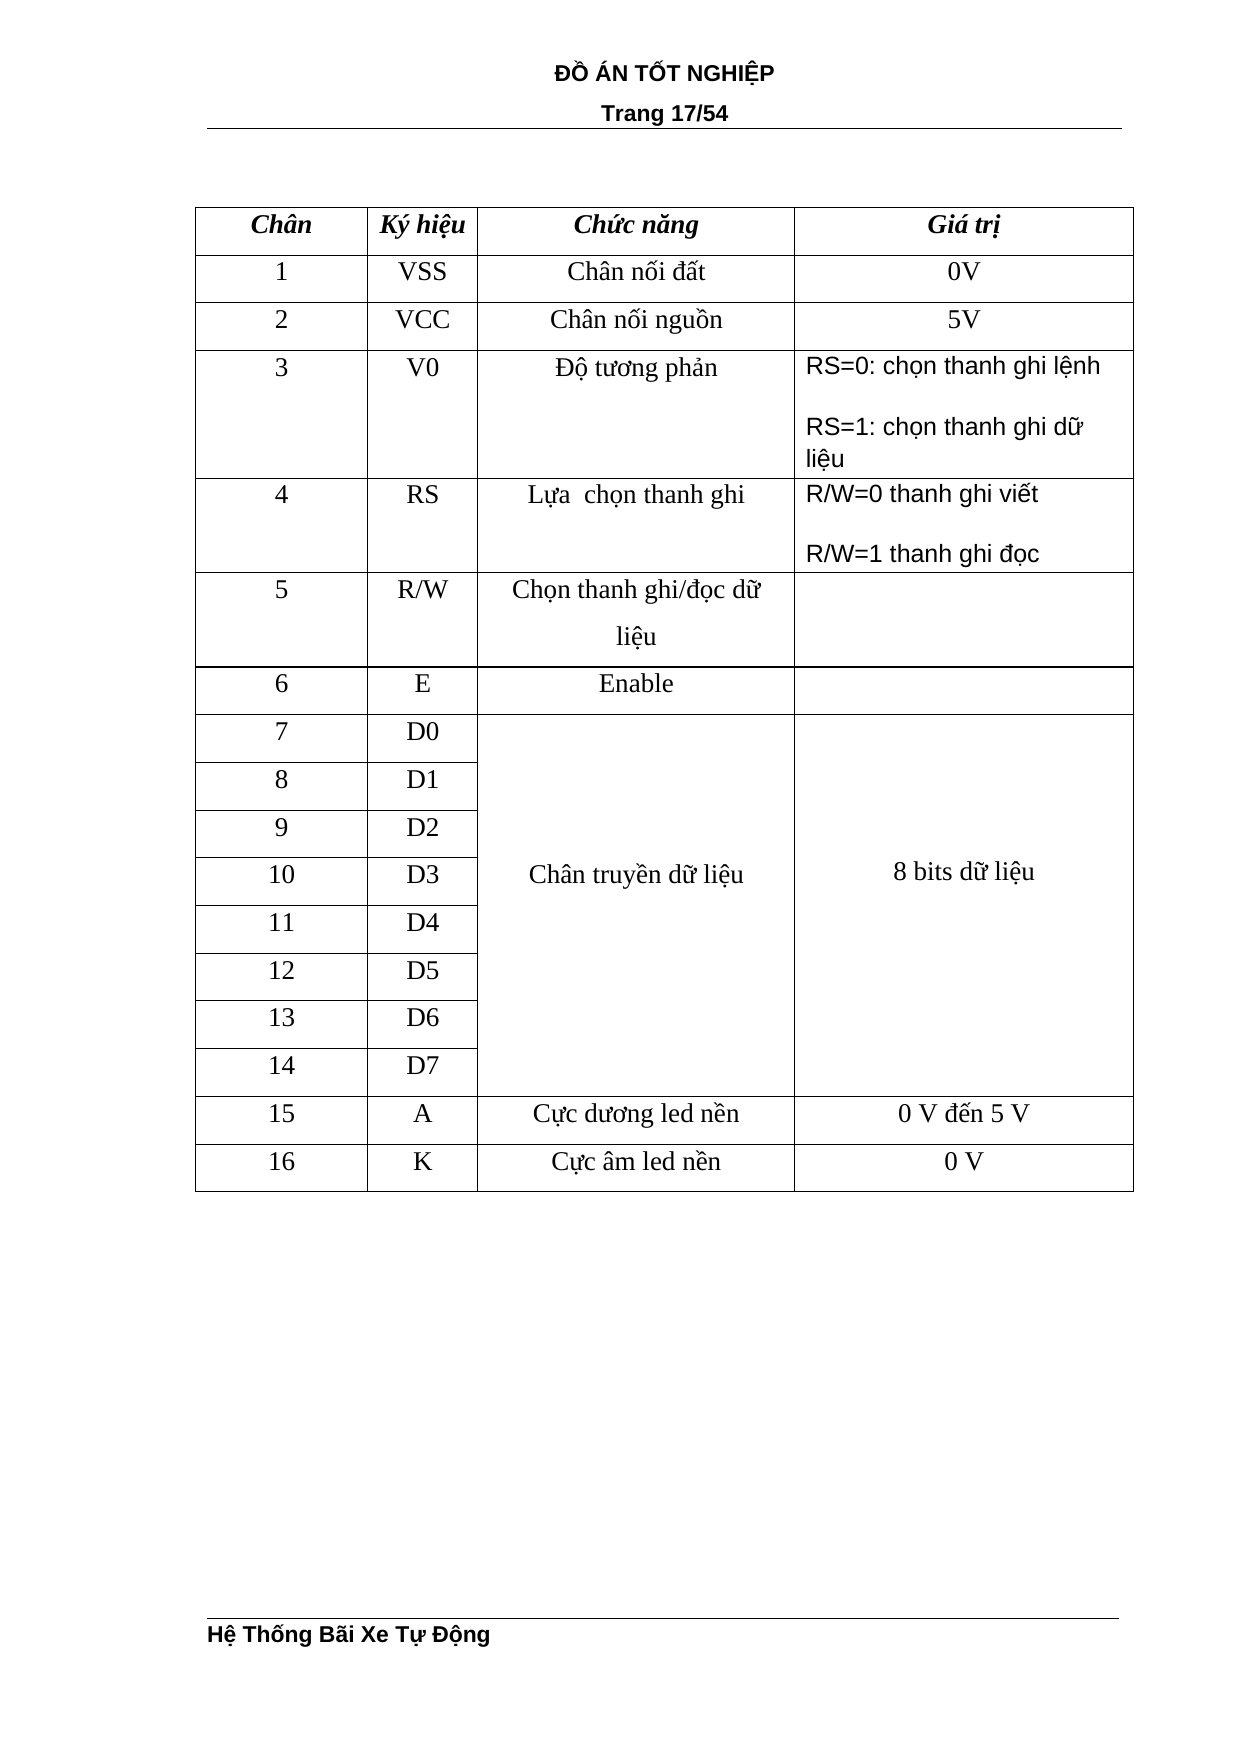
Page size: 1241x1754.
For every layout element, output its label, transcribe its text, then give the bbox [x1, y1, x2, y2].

table_cell 9 [196, 811, 367, 857]
table_cell 5 [196, 573, 367, 666]
table_cell 16 [196, 1145, 367, 1191]
table_cell Cực âm led nền [478, 1145, 794, 1191]
table_cell Chân nối đất [478, 256, 794, 302]
table_cell K [368, 1145, 477, 1191]
table_cell 0V [795, 256, 1133, 302]
table_cell 8 [196, 763, 367, 809]
table_cell Cực dương led nền [478, 1097, 794, 1143]
table_cell V0 [368, 351, 477, 477]
table_header Ký hiệu [368, 208, 477, 254]
table_cell D2 [368, 811, 477, 857]
table_cell Lựa chọn thanh ghi [478, 479, 794, 572]
table_cell 3 [196, 351, 367, 477]
table_cell VCC [368, 303, 477, 350]
table_cell D6 [368, 1001, 477, 1048]
table_cell R/W [368, 573, 477, 666]
table_cell E [368, 668, 477, 714]
table_cell 11 [196, 906, 367, 953]
table_cell VSS [368, 256, 477, 302]
table_cell 4 [196, 479, 367, 572]
table_cell Chọn thanh ghi/đọc dữ liệu [478, 573, 794, 666]
table_cell 0 V đến 5 V [795, 1097, 1133, 1143]
table_cell 15 [196, 1097, 367, 1143]
table_cell 0 V [795, 1145, 1133, 1191]
table_cell [795, 573, 1133, 666]
table_cell Chân truyền dữ liệu [478, 715, 794, 1096]
table_cell 2 [196, 303, 367, 350]
table_cell 7 [196, 715, 367, 762]
table_header Chân [196, 208, 367, 254]
table_cell 10 [196, 858, 367, 905]
table_cell 5V [795, 303, 1133, 350]
table_header Chức năng [478, 208, 794, 254]
table_cell D5 [368, 954, 477, 1000]
table_cell 6 [196, 668, 367, 714]
table_cell Chân nối nguồn [478, 303, 794, 350]
table_cell R/W=0 thanh ghi viết R/W=1 thanh ghi đọc [795, 479, 1133, 572]
table_header Giá trị [795, 208, 1133, 254]
table_cell D3 [368, 858, 477, 905]
table_cell Độ tương phản [478, 351, 794, 477]
table_cell 1 [196, 256, 367, 302]
table_cell D7 [368, 1049, 477, 1096]
table_cell D0 [368, 715, 477, 762]
table_cell 13 [196, 1001, 367, 1048]
table_cell D1 [368, 763, 477, 809]
table_cell A [368, 1097, 477, 1143]
table_cell RS=0: chọn thanh ghi lệnh RS=1: chọn thanh ghi dữ liệu [795, 351, 1133, 477]
table_cell D4 [368, 906, 477, 953]
table_cell 14 [196, 1049, 367, 1096]
table_cell 12 [196, 954, 367, 1000]
table_cell RS [368, 479, 477, 572]
table_cell 8 bits dữ liệu [795, 715, 1133, 1096]
table_cell Enable [478, 668, 794, 714]
table_cell [795, 668, 1133, 714]
